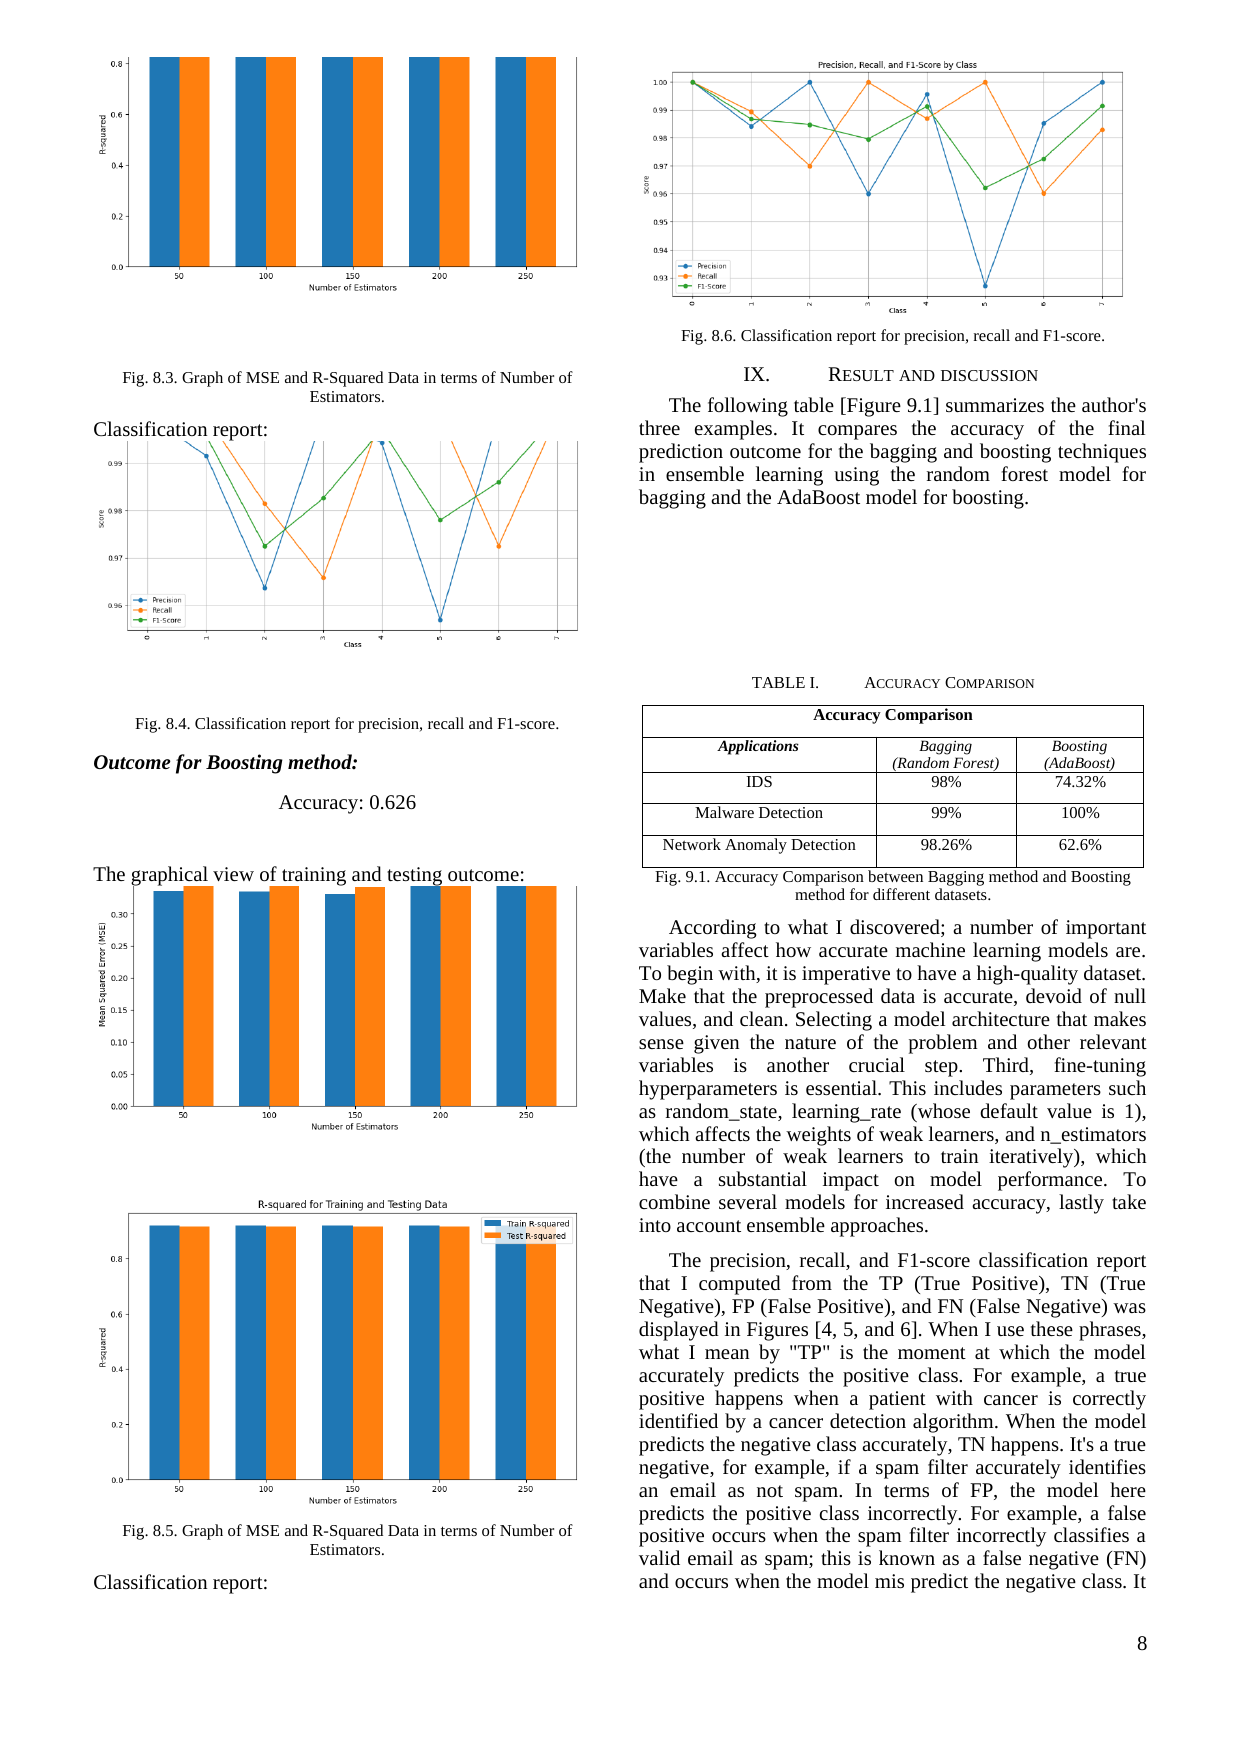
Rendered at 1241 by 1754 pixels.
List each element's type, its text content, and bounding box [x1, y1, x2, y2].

list Result and discussion [639, 362, 1147, 386]
table_cell 98.26% [877, 836, 1016, 867]
text Fig. 8.6. Classification report for precision, recall and F1-score. [639, 327, 1147, 345]
table_cell 100% [1017, 804, 1143, 835]
text Accuracy: 0.626 [93, 790, 601, 814]
text Classification report: [93, 418, 601, 441]
text Fig. 9.1. Accuracy Comparison between Bagging method and Boosting method for different datasets. [639, 868, 1147, 904]
table_cell IDS [643, 773, 876, 803]
table_cell 74.32% [1017, 773, 1143, 803]
picture [93, 57, 582, 297]
text Classification report: [93, 1571, 601, 1594]
text Fig. 8.5. Graph of MSE and R-Squared Data in terms of Number of Estimators. [93, 1522, 601, 1559]
text Fig. 8.3. Graph of MSE and R-Squared Data in terms of Number of Estimators. [93, 369, 601, 406]
text The graphical view of training and testing outcome: [93, 863, 601, 886]
picture [93, 1194, 582, 1510]
picture [638, 57, 1127, 319]
table_cell Network Anomaly Detection [643, 836, 876, 867]
table_cell Malware Detection [643, 804, 876, 835]
table_cell 98% [877, 773, 1016, 803]
text The following table [Figure 9.1] summarizes the author's three examples. It compares the accuracy of the final prediction outcome for the bagging and boosting techniques in ensemble learning using the random forest model for bagging and the AdaBoost model for boosting. [639, 394, 1147, 509]
table_header Accuracy Comparison [643, 706, 1143, 737]
text Outcome for Boosting method: [93, 749, 601, 774]
picture [93, 886, 582, 1136]
text Fig. 8.4. Classification report for precision, recall and F1-score. [93, 715, 601, 733]
table_cell Applications [643, 738, 876, 772]
table_cell 62.6% [1017, 836, 1143, 867]
text Accuracy Comparison [639, 675, 1147, 692]
text According to what I discovered; a number of important variables affect how accurate machine learning models are. To begin with, it is imperative to have a high-quality dataset. Make that the preprocessed data is accurate, devoid of null values, and clean. Selecting a model architecture that makes sense given the nature of the problem and other relevant variables is another crucial step. Third, fine-tuning hyperparameters is essential. This includes parameters such as random_state, learning_rate (whose default value is 1), which affects the weights of weak learners, and n_estimators (the number of weak learners to train iteratively), which have a substantial impact on model performance. To combine several models for increased accuracy, lastly take into account ensemble approaches. [639, 916, 1147, 1237]
table_cell Boosting (AdaBoost) [1017, 738, 1143, 772]
picture [93, 441, 582, 653]
table_cell 99% [877, 804, 1016, 835]
table_cell Bagging (Random Forest) [877, 738, 1016, 772]
